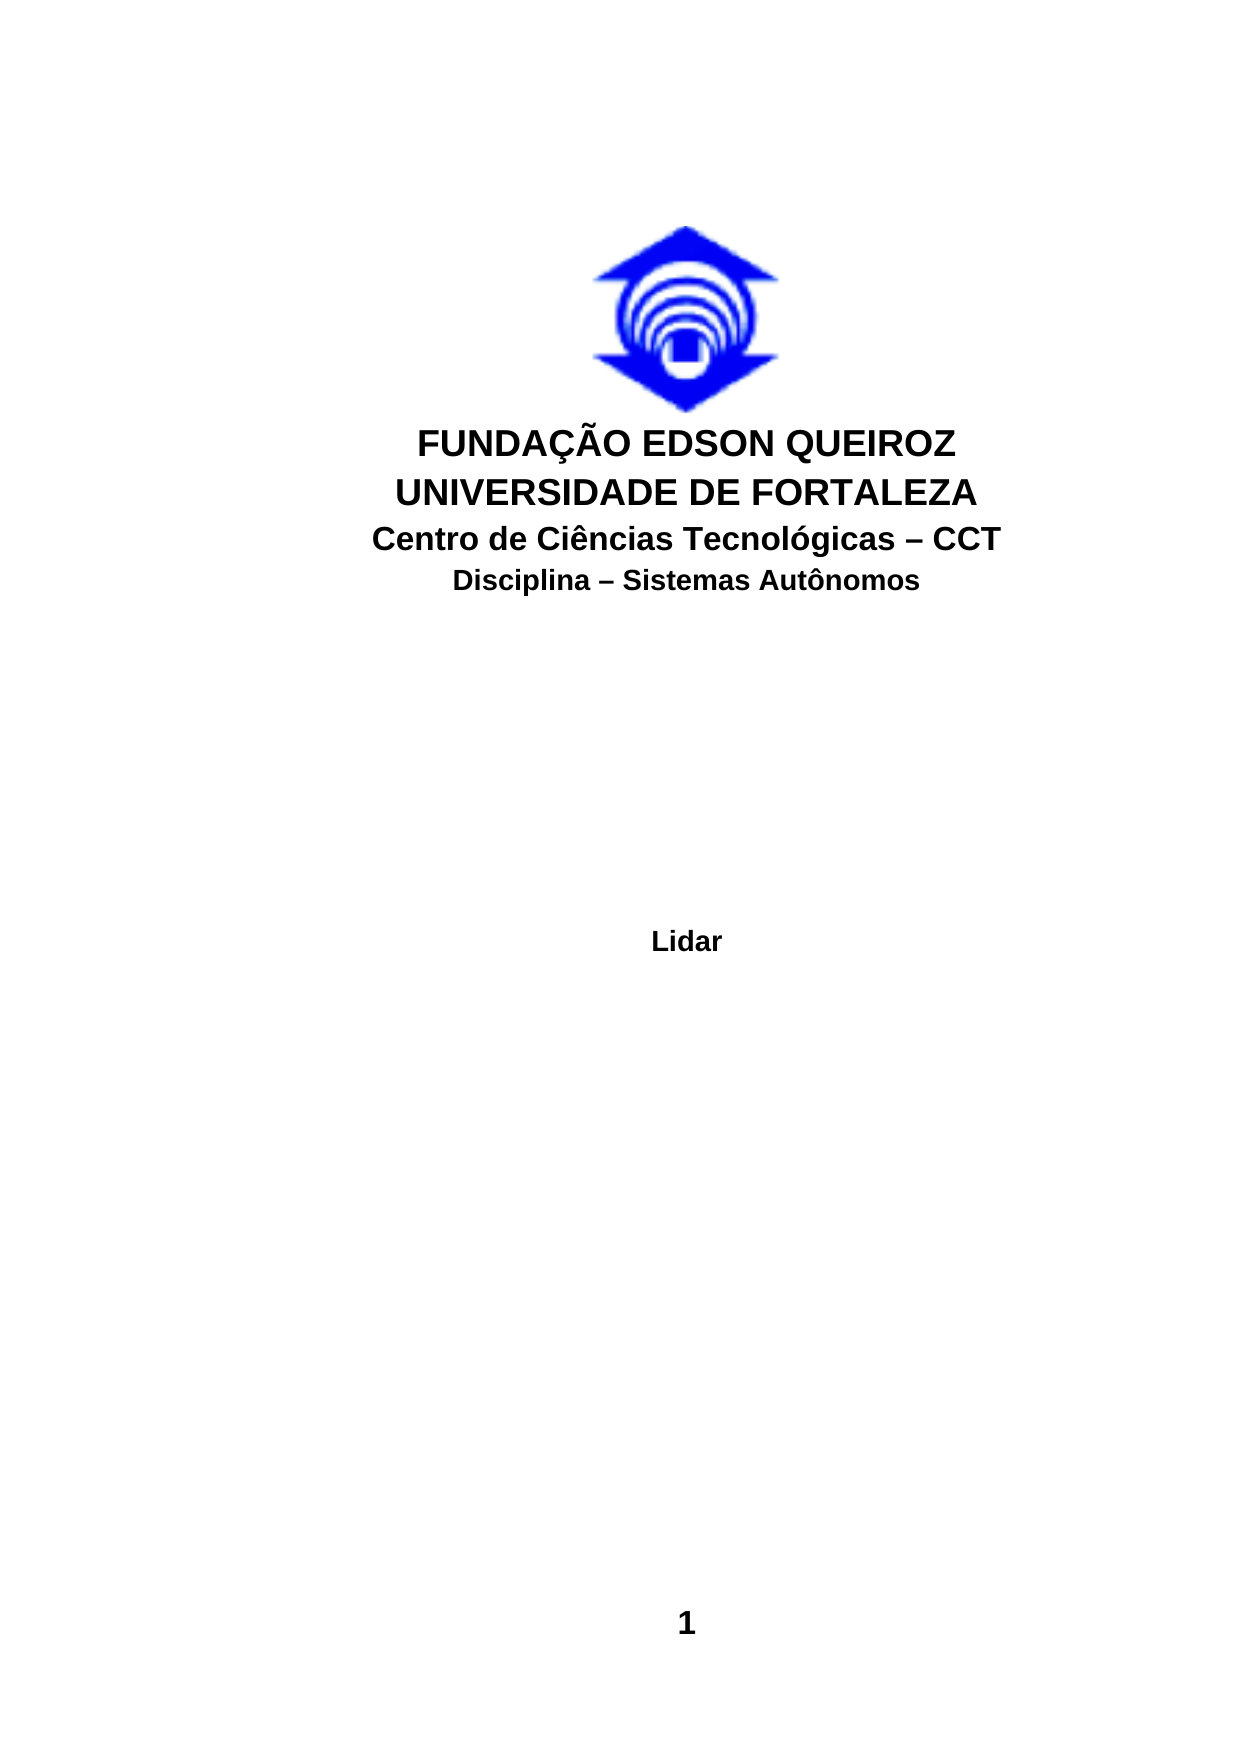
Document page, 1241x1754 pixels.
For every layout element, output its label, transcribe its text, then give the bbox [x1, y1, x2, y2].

text Lidar [177, 924, 1122, 958]
text FUNDAÇÃO EDSON QUEIROZ [177, 421, 1122, 464]
text Disciplina – Sistemas Autônomos [177, 563, 1122, 597]
text Centro de Ciências Tecnológicas – CCT [177, 519, 1122, 558]
picture [591, 226, 782, 416]
text UNIVERSIDADE DE FORTALEZA [177, 470, 1122, 513]
